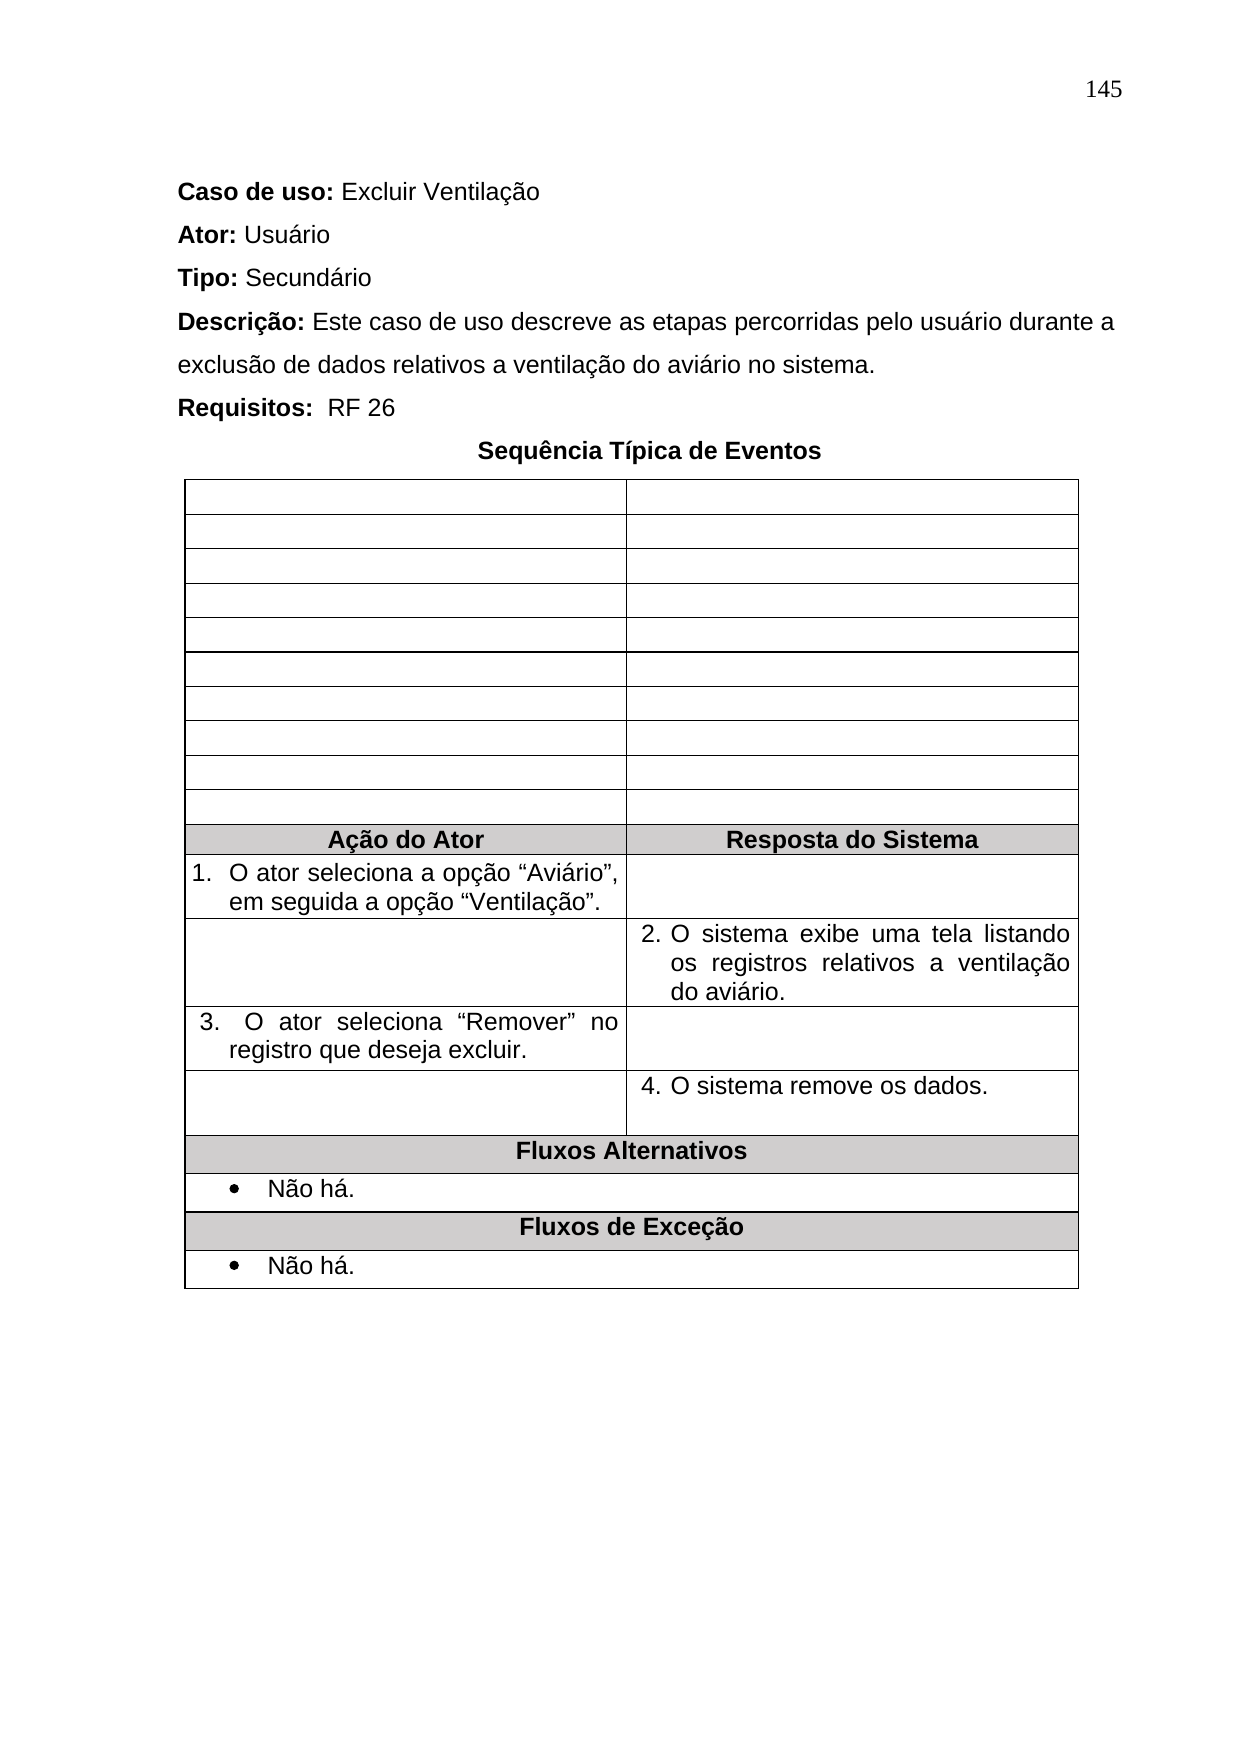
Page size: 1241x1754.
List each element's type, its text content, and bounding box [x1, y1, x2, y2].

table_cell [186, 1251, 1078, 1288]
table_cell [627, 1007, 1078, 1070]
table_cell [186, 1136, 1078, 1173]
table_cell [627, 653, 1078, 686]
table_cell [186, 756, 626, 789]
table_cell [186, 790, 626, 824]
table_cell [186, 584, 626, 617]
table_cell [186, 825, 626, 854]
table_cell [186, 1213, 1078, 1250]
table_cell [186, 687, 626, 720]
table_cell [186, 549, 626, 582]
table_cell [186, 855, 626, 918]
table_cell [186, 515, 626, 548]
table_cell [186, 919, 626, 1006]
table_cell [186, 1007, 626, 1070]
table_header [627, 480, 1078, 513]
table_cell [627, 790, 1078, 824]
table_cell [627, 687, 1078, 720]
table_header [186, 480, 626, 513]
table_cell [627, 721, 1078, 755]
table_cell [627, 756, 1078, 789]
text Tipo: Secundário [177, 263, 1122, 292]
text Ator: Usuário [177, 220, 1122, 249]
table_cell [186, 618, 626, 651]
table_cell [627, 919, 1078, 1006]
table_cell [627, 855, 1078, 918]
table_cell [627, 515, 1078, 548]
text Sequência Típica de Eventos [177, 436, 1122, 465]
text Descrição: Este caso de uso descreve as etapas percorridas pelo usuário durante a exclusão de dados relativos a ventilação do aviário no sistema. [177, 307, 1122, 378]
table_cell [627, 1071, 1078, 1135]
text Caso de uso: Excluir Ventilação [177, 177, 1122, 206]
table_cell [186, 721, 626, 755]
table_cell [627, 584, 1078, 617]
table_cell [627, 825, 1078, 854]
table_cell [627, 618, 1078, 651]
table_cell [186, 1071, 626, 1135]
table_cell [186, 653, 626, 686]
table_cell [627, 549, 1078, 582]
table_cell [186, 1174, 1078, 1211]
text Requisitos: RF 26 [177, 393, 1122, 422]
